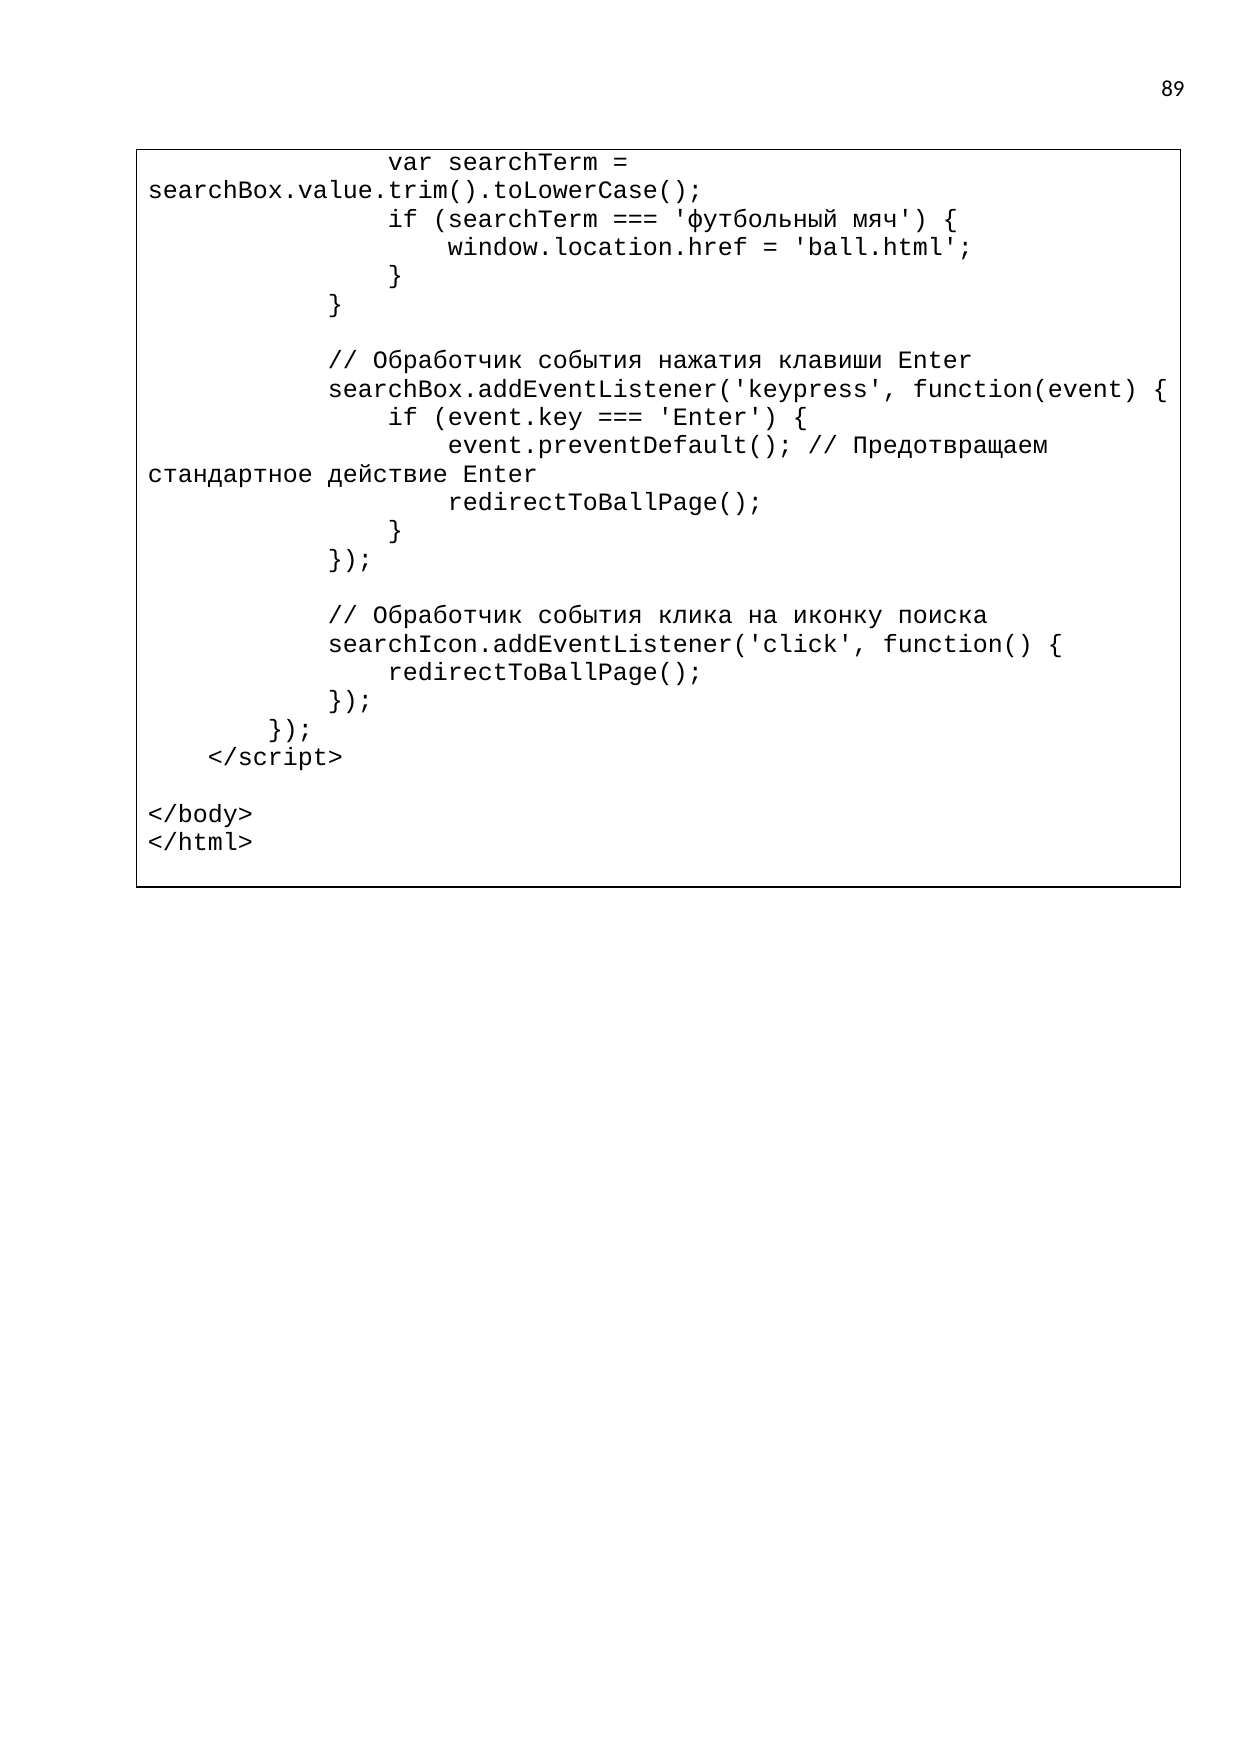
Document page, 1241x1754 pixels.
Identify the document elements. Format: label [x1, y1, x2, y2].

table_header [137, 150, 1180, 886]
